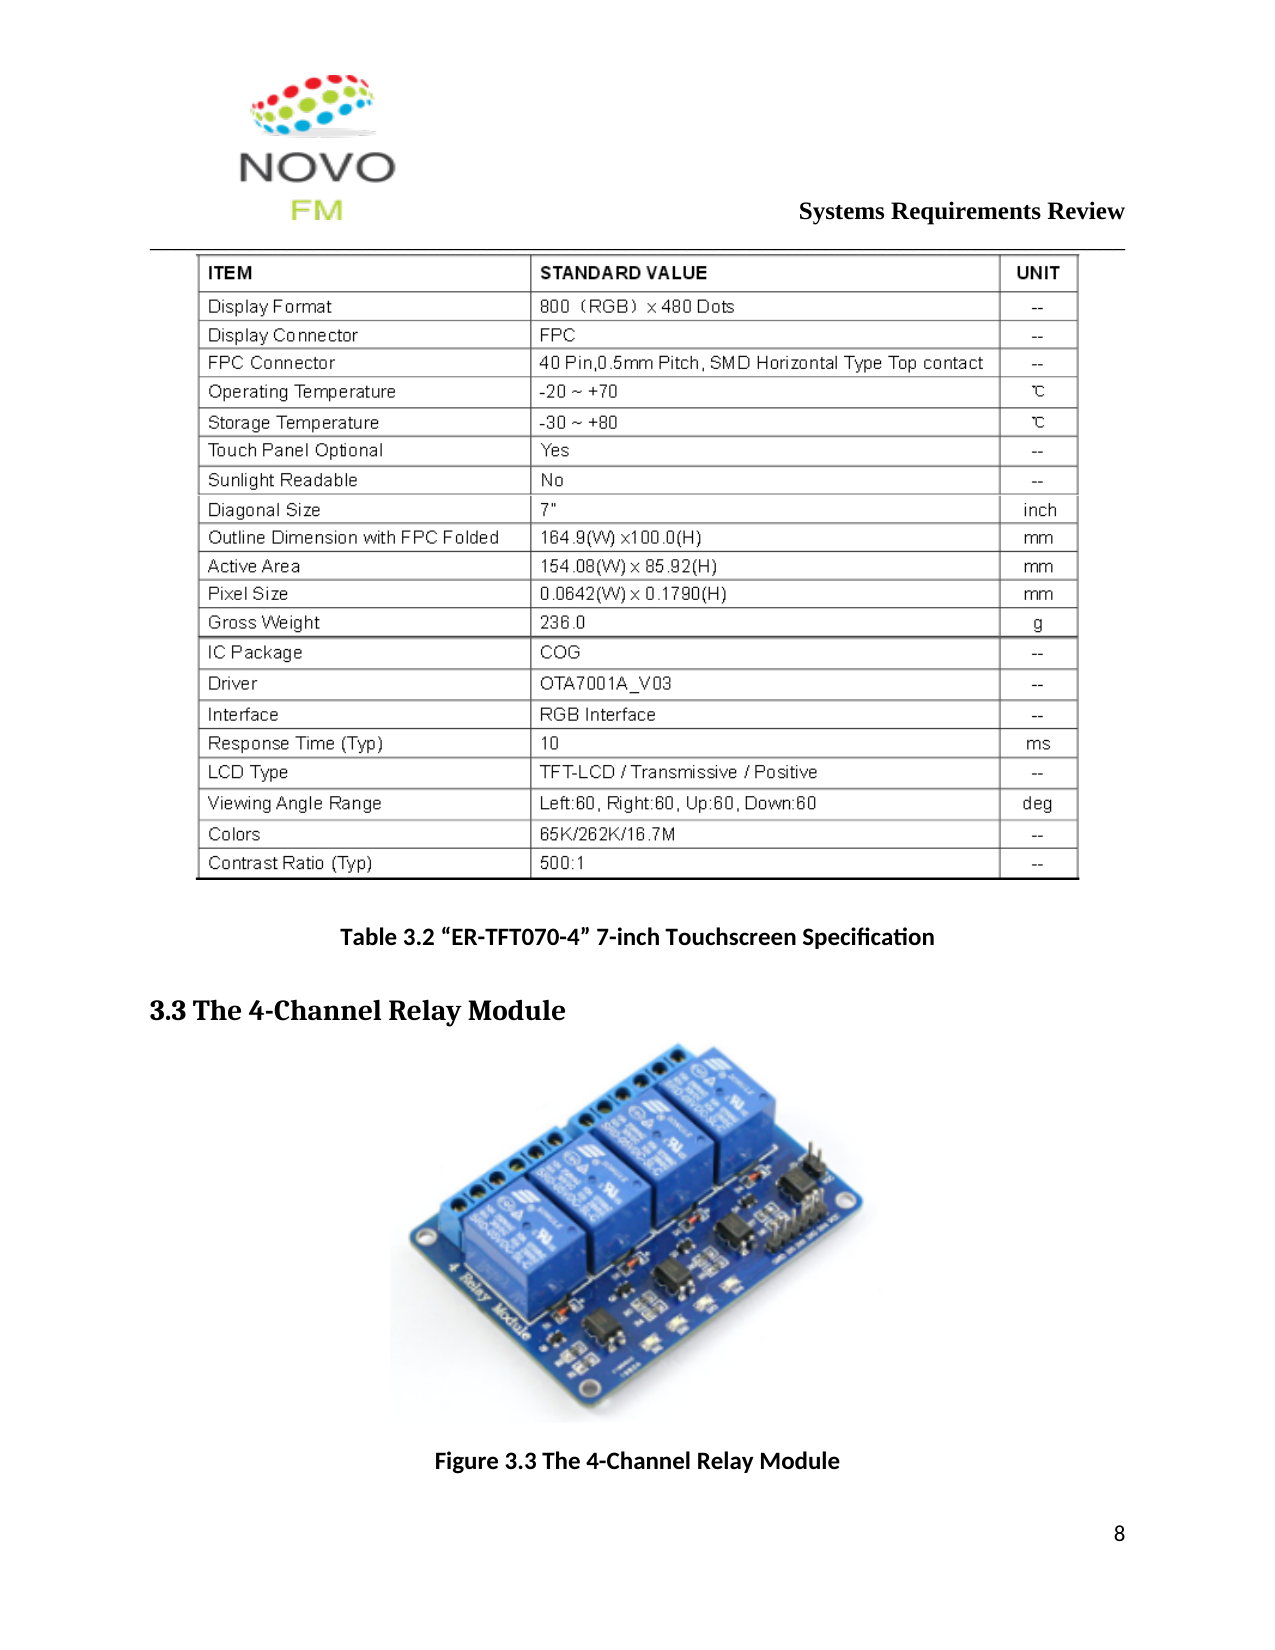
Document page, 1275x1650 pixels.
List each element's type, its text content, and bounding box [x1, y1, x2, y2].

picture [195, 253, 1080, 880]
text Table 3.2 “ER-TFT070-4” 7-inch Touchscreen Specification [150, 921, 1125, 952]
picture [150, 75, 487, 220]
text Figure 3.3 The 4-Channel Relay Module [150, 1445, 1125, 1476]
subtitle 3.3 The 4-Channel Relay Module [150, 994, 1125, 1027]
